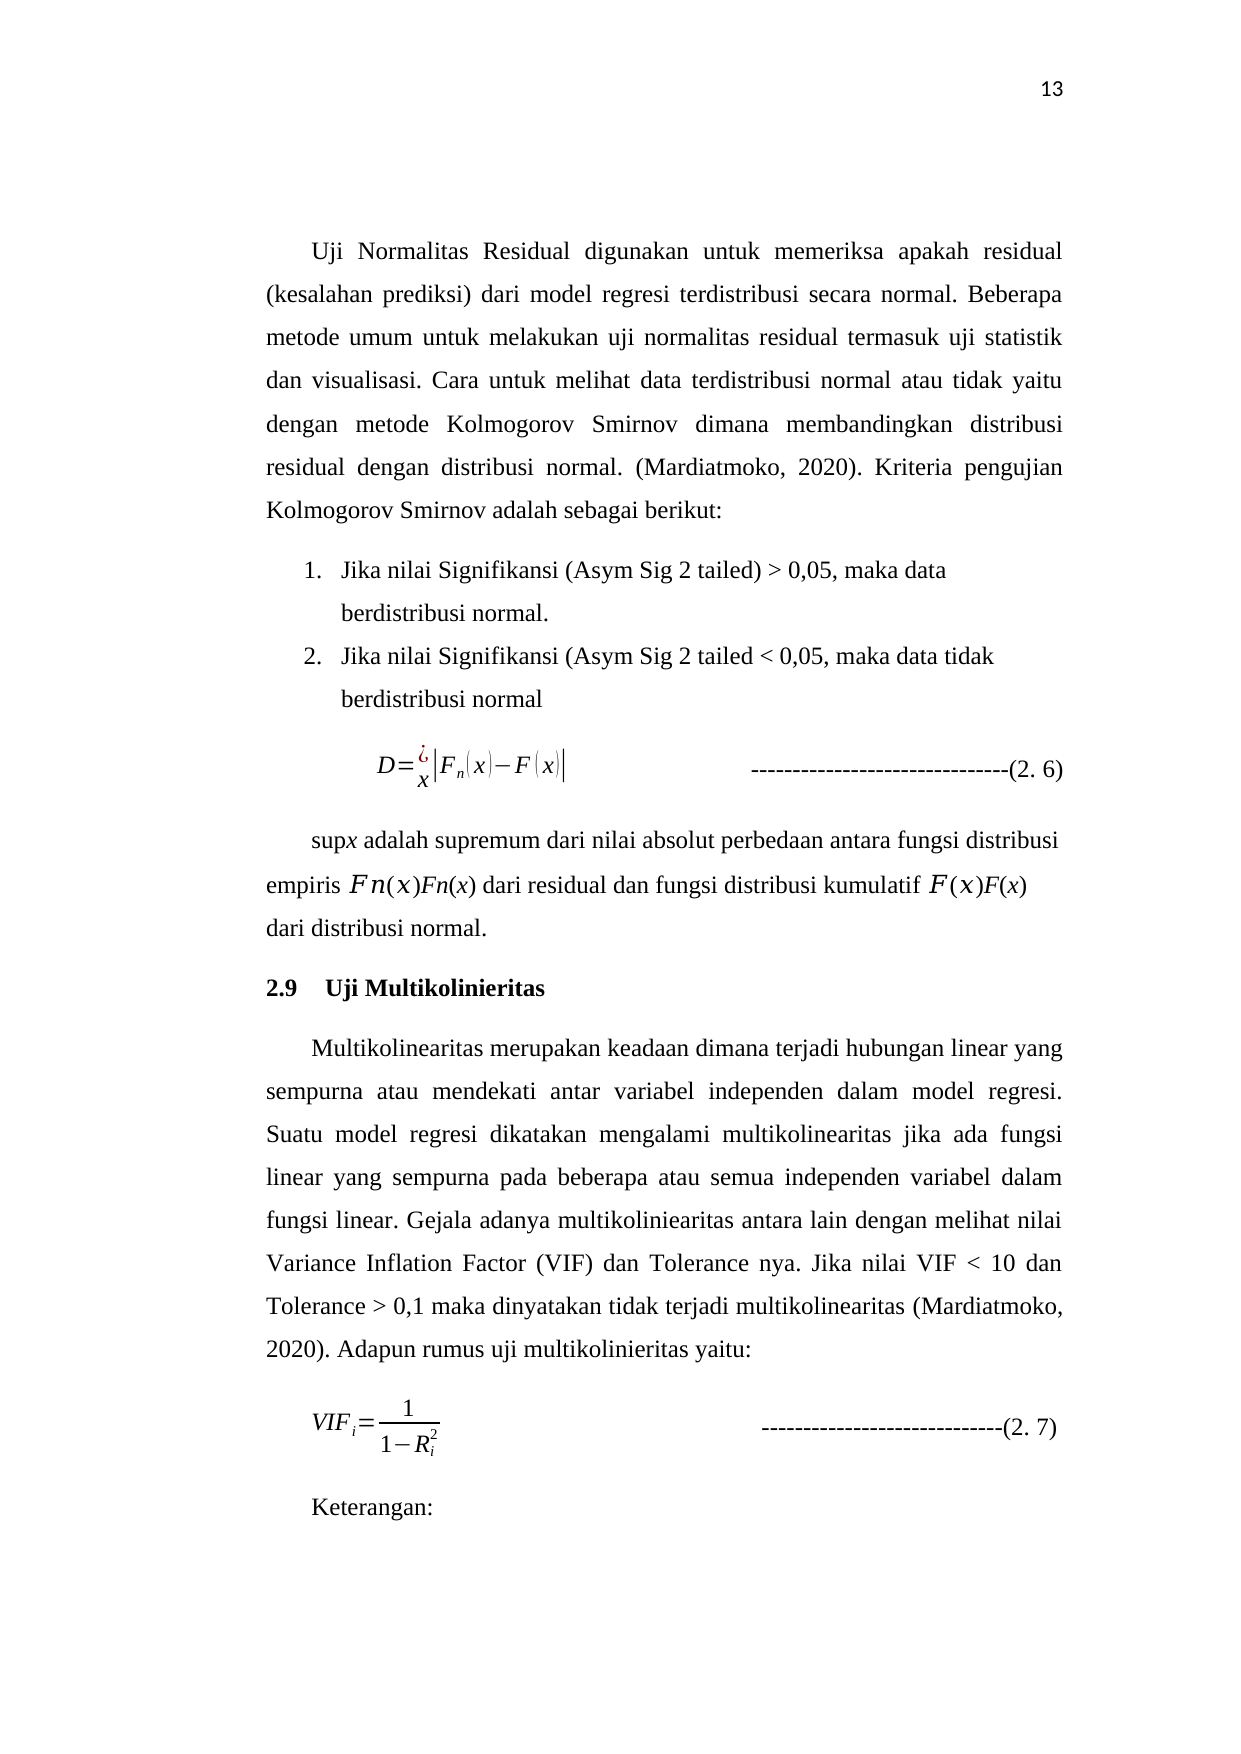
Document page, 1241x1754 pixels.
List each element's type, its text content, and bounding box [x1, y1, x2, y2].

text supx​ adalah supremum dari nilai absolut perbedaan antara fungsi distribusi empiris 𝐹𝑛(𝑥)Fn​(x) dari residual dan fungsi distribusi kumulatif 𝐹(𝑥)F(x) dari distribusi normal. [266, 825, 1063, 942]
text Multikolinearitas merupakan keadaan dimana terjadi hubungan linear yang sempurna atau mendekati antar variabel independen dalam model regresi. Suatu model regresi dikatakan mengalami multikolinearitas jika ada fungsi linear yang sempurna pada beberapa atau semua independen variabel dalam fungsi linear. Gejala adanya multikoliniearitas antara lain dengan melihat nilai Variance Inflation Factor (VIF) dan Tolerance nya. Jika nilai VIF < 10 dan Tolerance > 0,1 maka dinyatakan tidak terjadi multikolinearitas (Mardiatmoko, 2020). Adapun rumus uji multikolinieritas yaitu: [266, 1033, 1063, 1363]
text Keterangan: [266, 1492, 1063, 1520]
text Uji Normalitas Residual digunakan untuk memeriksa apakah residual (kesalahan prediksi) dari model regresi terdistribusi secara normal. Beberapa metode umum untuk melakukan uji normalitas residual termasuk uji statistik dan visualisasi. Cara untuk melihat data terdistribusi normal atau tidak yaitu dengan metode Kolmogorov Smirnov dimana membandingkan distribusi residual dengan distribusi normal. (Mardiatmoko, 2020). Kriteria pengujian Kolmogorov Smirnov adalah sebagai berikut: [266, 236, 1063, 524]
list Uji Multikolinieritas [266, 973, 1063, 1002]
text -------------------------------(2. 6) [236, 744, 1063, 793]
list Jika nilai Signifikansi (Asym Sig 2 tailed < 0,05, maka data tidak berdistribusi normal [303, 641, 1063, 713]
list Jika nilai Signifikansi (Asym Sig 2 tailed) > 0,05, maka data berdistribusi normal. [303, 555, 1063, 627]
text -----------------------------(2. 7) [266, 1394, 1063, 1461]
